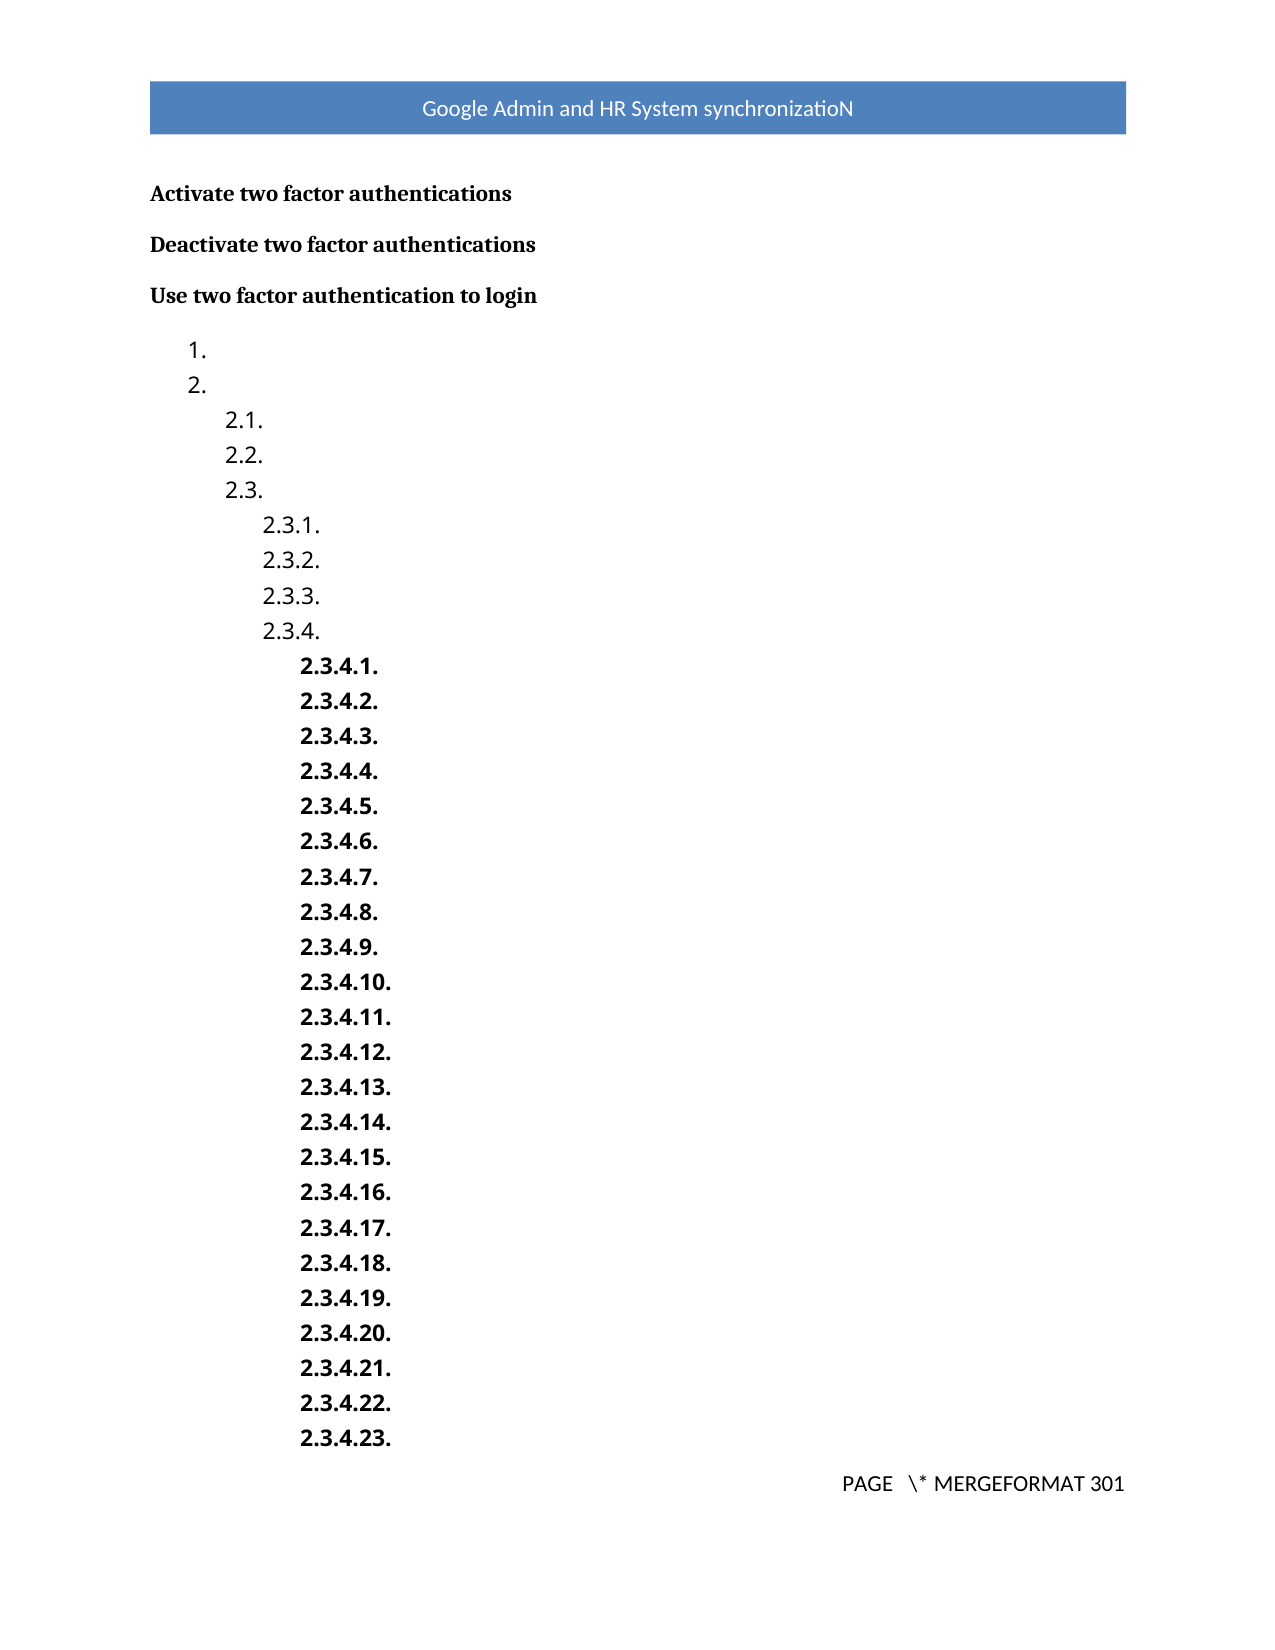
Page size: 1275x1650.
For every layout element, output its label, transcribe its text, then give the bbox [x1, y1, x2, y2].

subtitle Use two factor authentication to login [150, 283, 1125, 309]
subtitle Activate two factor authentications [150, 181, 1125, 207]
subtitle Deactivate two factor authentications [150, 232, 1125, 258]
